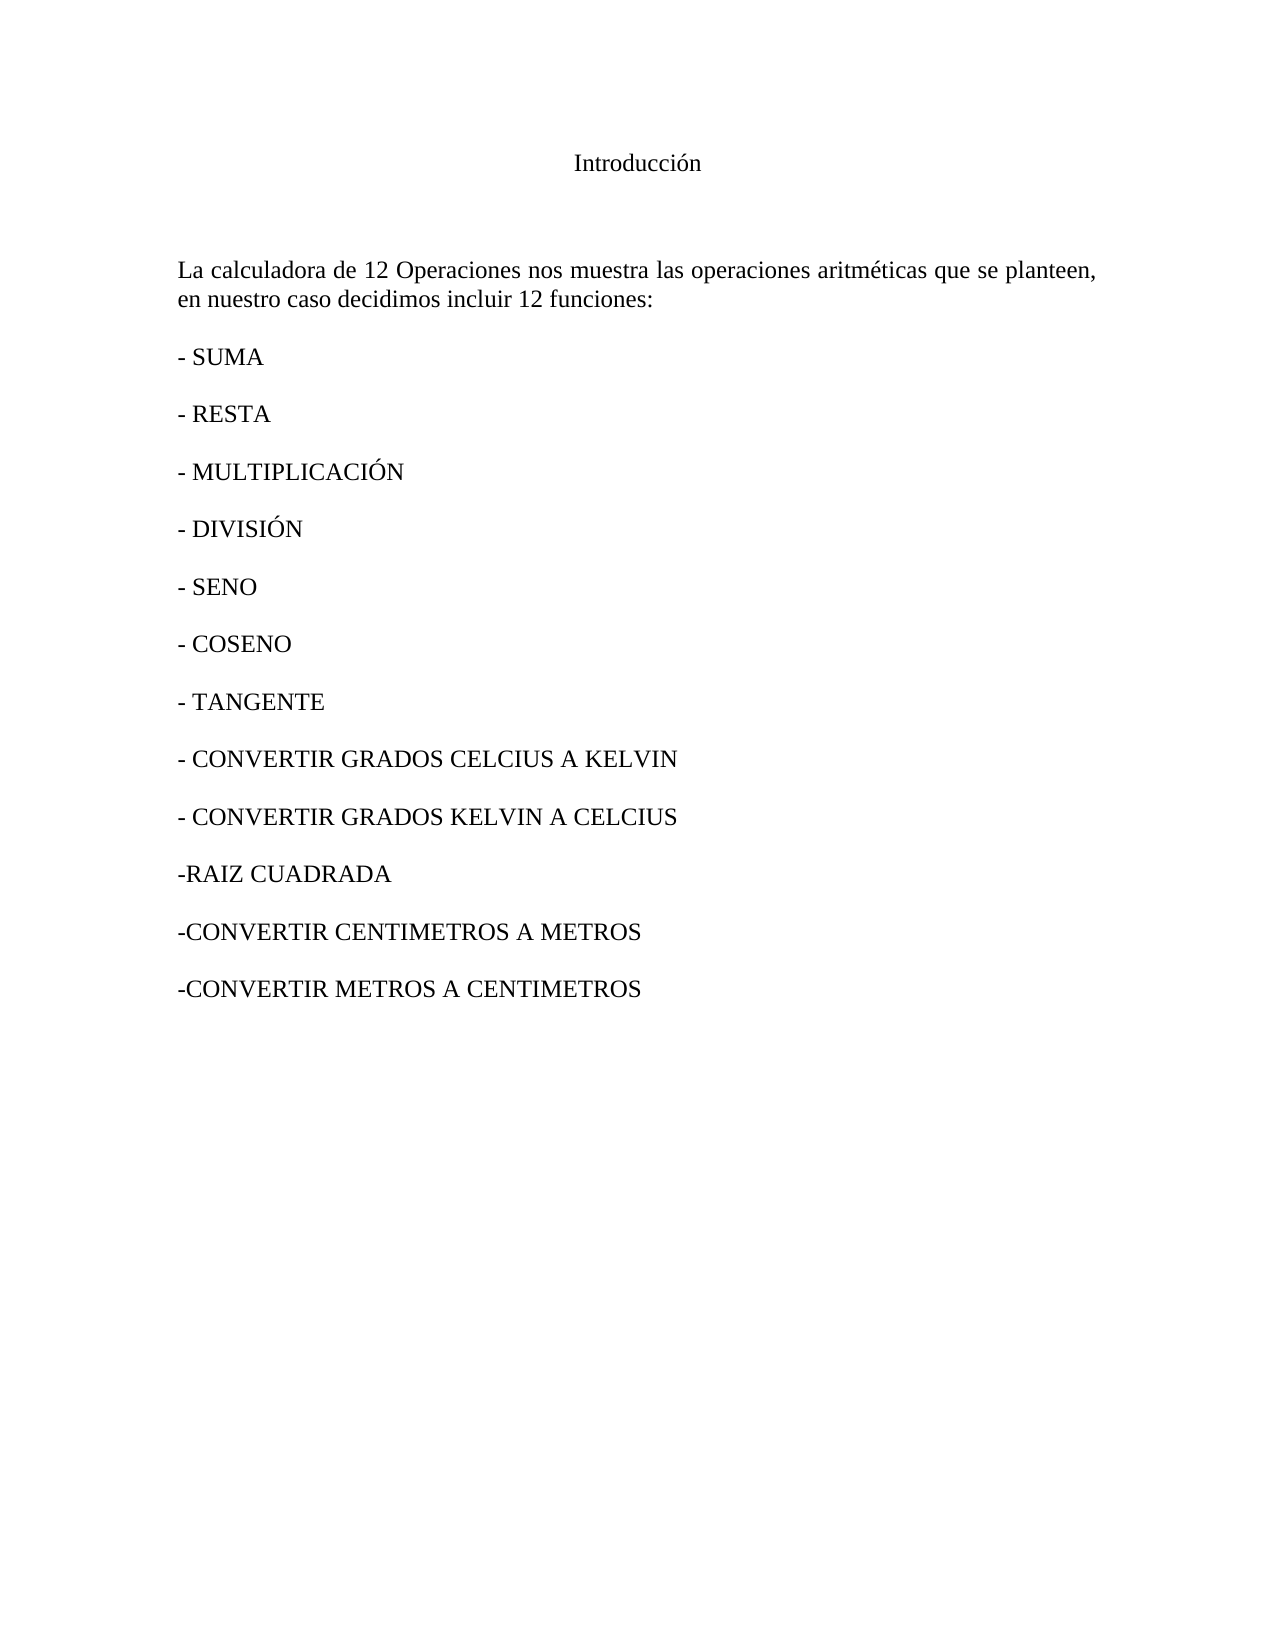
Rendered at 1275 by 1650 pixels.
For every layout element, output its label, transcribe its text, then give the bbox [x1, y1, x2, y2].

text - MULTIPLICACIÓN [177, 457, 1098, 485]
text - SUMA [177, 342, 1098, 370]
text - SENO [177, 572, 1098, 600]
text -RAIZ CUADRADA [177, 859, 1098, 888]
text -CONVERTIR CENTIMETROS A METROS [177, 917, 1098, 945]
text - CONVERTIR GRADOS CELCIUS A KELVIN [177, 744, 1098, 773]
text La calculadora de 12 Operaciones nos muestra las operaciones aritméticas que se planteen, en nuestro caso decidimos incluir 12 funciones: [177, 255, 1098, 313]
text Introducción [177, 148, 1098, 176]
text - RESTA [177, 399, 1098, 428]
text -CONVERTIR METROS A CENTIMETROS [177, 974, 1098, 1003]
text - CONVERTIR GRADOS KELVIN A CELCIUS [177, 802, 1098, 830]
text - TANGENTE [177, 687, 1098, 715]
text - COSENO [177, 629, 1098, 658]
text - DIVISIÓN [177, 514, 1098, 543]
